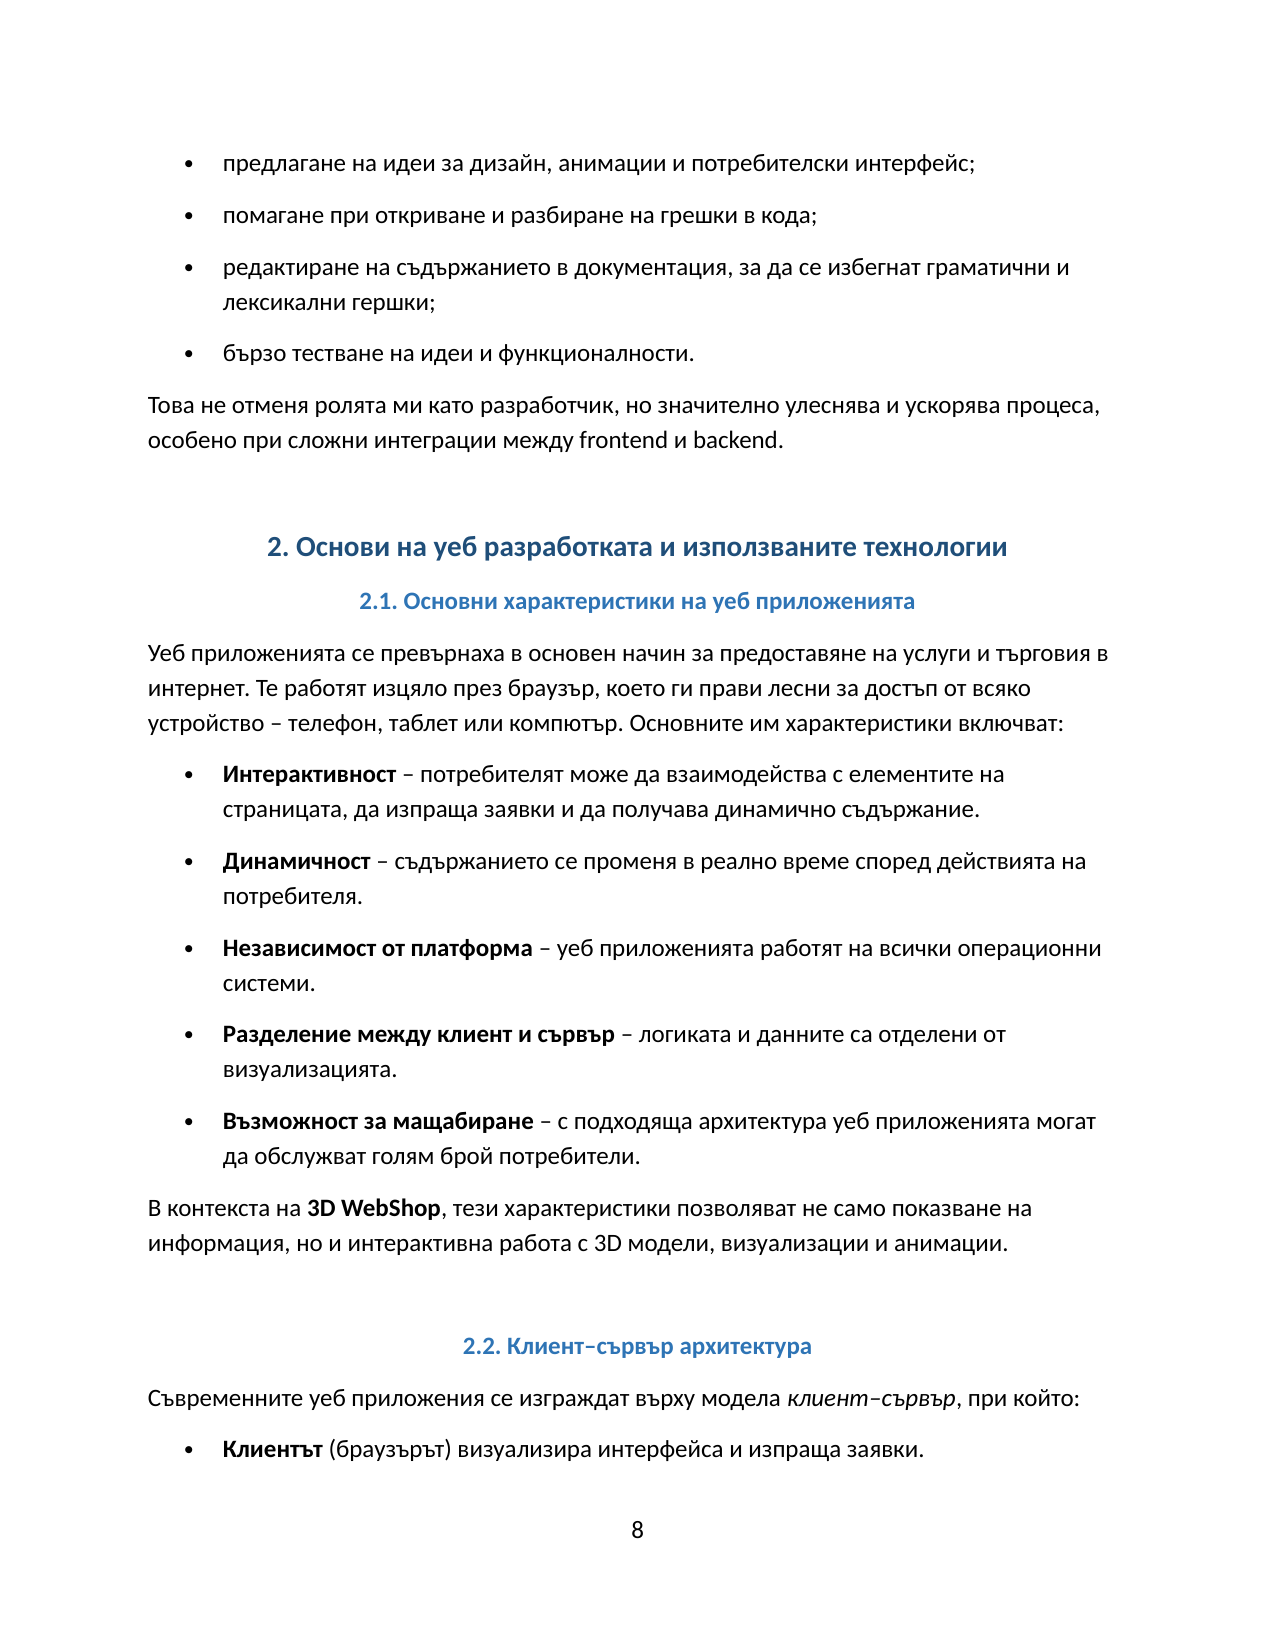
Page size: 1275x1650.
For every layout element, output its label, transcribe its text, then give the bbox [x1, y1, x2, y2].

list бързо тестване на идеи и функционалности. [185, 338, 1127, 368]
text Това не отменя ролята ми като разработчик, но значително улеснява и ускорява процеса, особено при сложни интеграции между frontend и backend. [148, 389, 1127, 455]
text 2.2. Клиент–сървър архитектура [148, 1330, 1127, 1361]
list редактиране на съдържанието в документация, за да се избегнат граматични и лексикални гершки; [185, 251, 1127, 316]
list Интерактивност – потребителят може да взаимодейства с елементите на страницата, да изпраща заявки и да получава динамично съдържание. [185, 758, 1127, 824]
text В контекста на 3D WebShop, тези характеристики позволяват не само показване на информация, но и интерактивна работа с 3D модели, визуализации и анимации. [148, 1192, 1127, 1257]
list предлагане на идеи за дизайн, анимации и потребителски интерфейс; [185, 148, 1127, 178]
text 2.1. Основни характеристики на уеб приложенията [148, 585, 1127, 616]
list Независимост от платформа – уеб приложенията работят на всички операционни системи. [185, 932, 1127, 997]
text Съвременните уеб приложения се изграждат върху модела клиент–сървър, при който: [148, 1382, 1127, 1412]
text Уеб приложенията се превърнаха в основен начин за предоставяне на услуги и търговия в интернет. Те работят изцяло през браузър, което ги прави лесни за достъп от всяко устройство – телефон, таблет или компютър. Основните им характеристики включват: [148, 637, 1127, 737]
list Разделение между клиент и сървър – логиката и данните са отделени от визуализацията. [185, 1018, 1127, 1084]
list Клиентът (браузърът) визуализира интерфейса и изпраща заявки. [185, 1433, 1127, 1464]
text 2. Основи на уеб разработката и използваните технологии [148, 528, 1127, 563]
list Динамичност – съдържанието се променя в реално време според действията на потребителя. [185, 845, 1127, 911]
list Възможност за мащабиране – с подходяща архитектура уеб приложенията могат да обслужват голям брой потребители. [185, 1105, 1127, 1171]
list помагане при откриване и разбиране на грешки в кода; [185, 199, 1127, 230]
